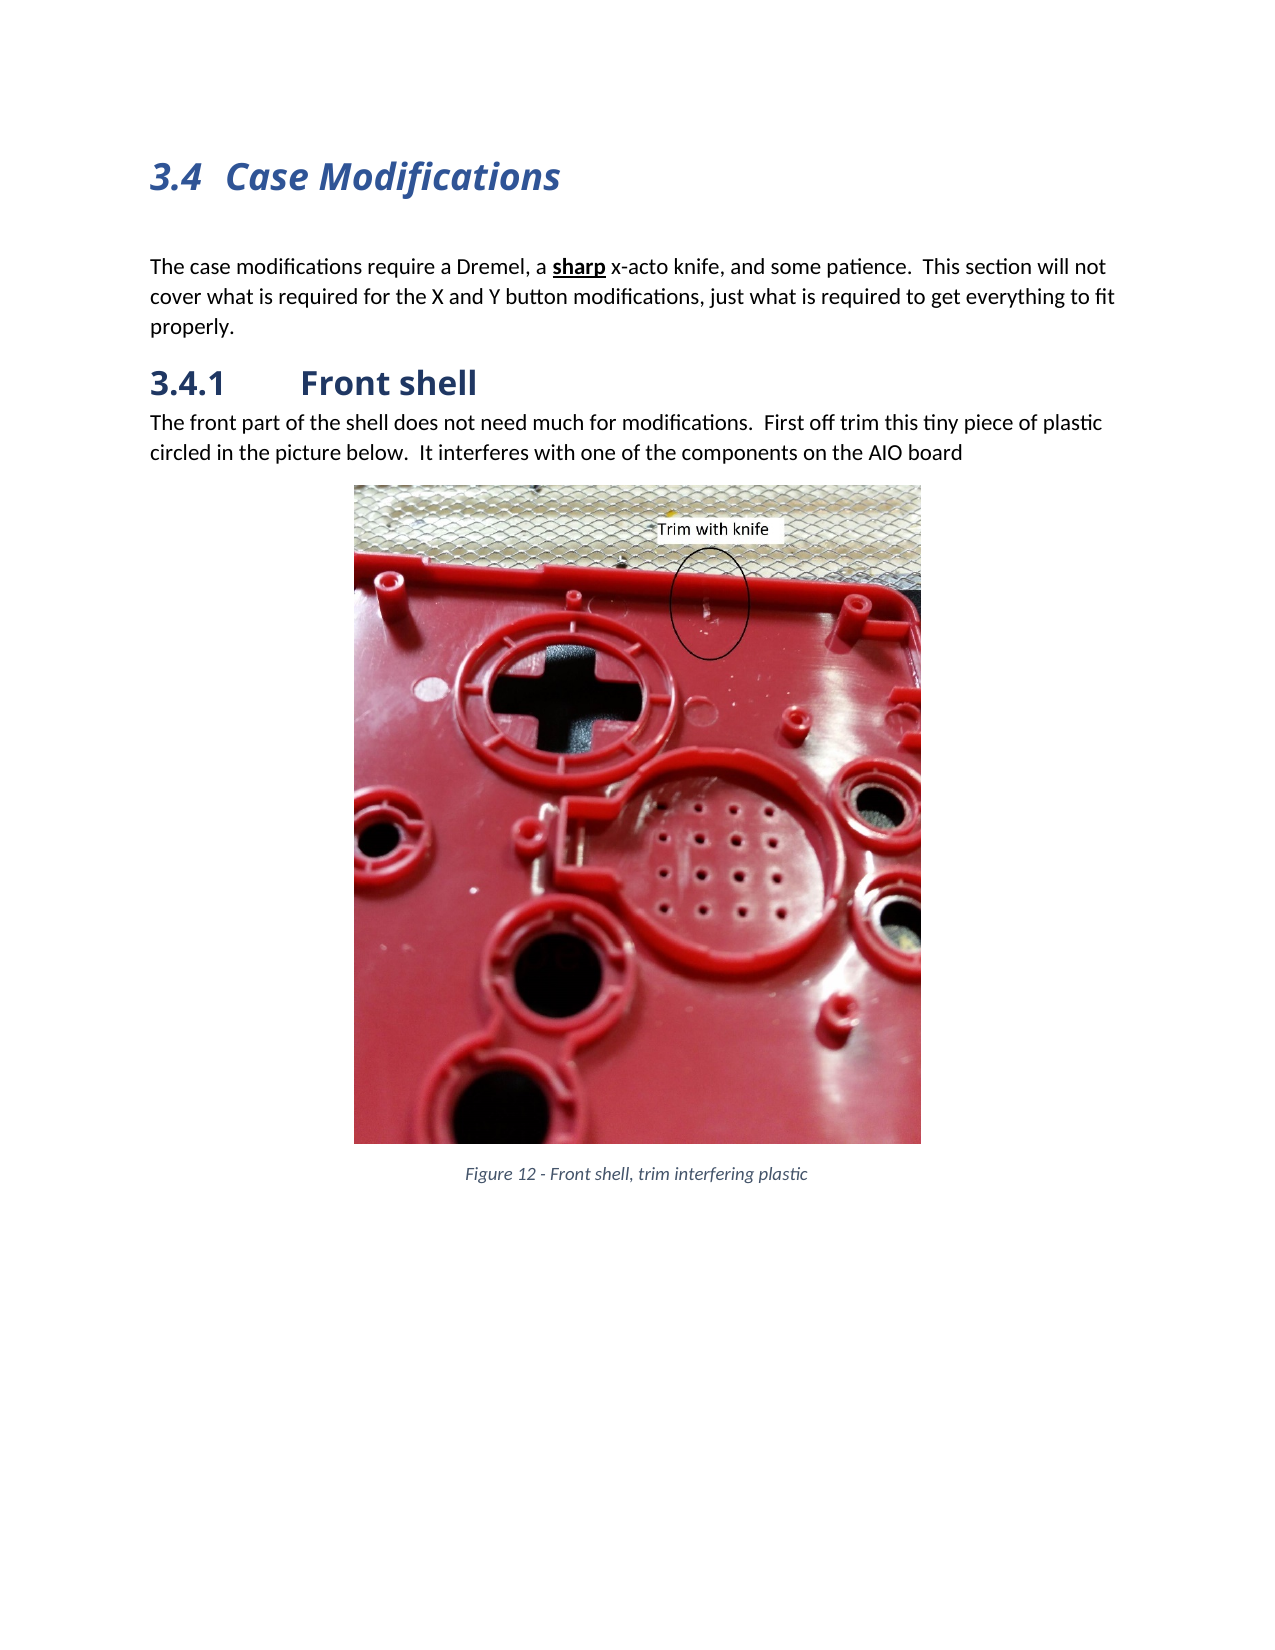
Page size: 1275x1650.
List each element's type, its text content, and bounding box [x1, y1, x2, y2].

subtitle Front shell [150, 359, 1125, 405]
subtitle Case Modifications [150, 150, 1125, 201]
picture [354, 485, 921, 1144]
text The case modifications require a Dremel, a sharp x-acto knife, and some patience. This section will not cover what is required for the X and Y button modifications, just what is required to get everything to fit properly. [150, 252, 1125, 340]
text The front part of the shell does not need much for modifications. First off trim this tiny piece of plastic circled in the picture below. It interferes with one of the components on the AIO board [150, 408, 1125, 466]
text Figure 12 - Front shell, trim interfering plastic [150, 1163, 1125, 1186]
